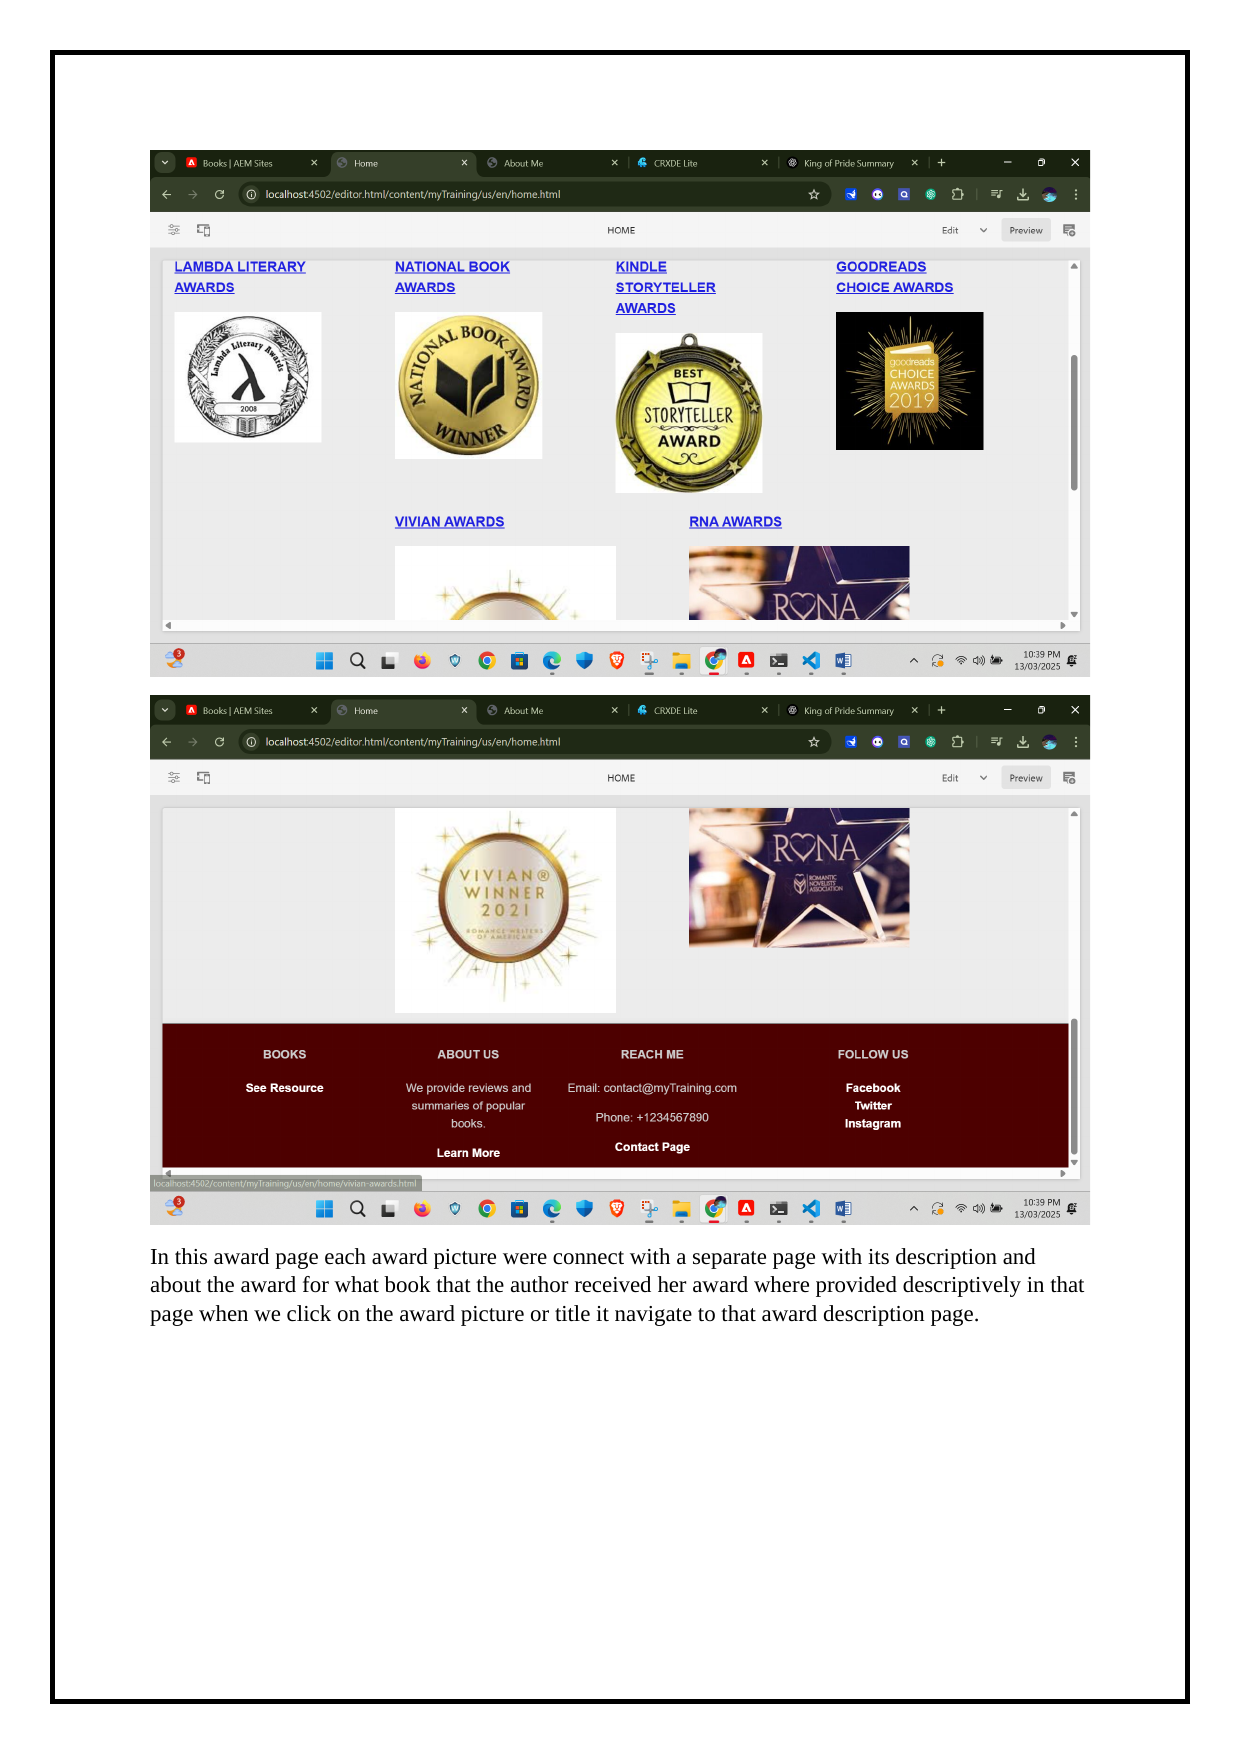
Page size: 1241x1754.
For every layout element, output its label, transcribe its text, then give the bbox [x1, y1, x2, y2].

picture [150, 150, 1091, 677]
text In this award page each award picture were connect with a separate page with its description and about the award for what book that the author received her award where provided descriptively in that page when we click on the award picture or title it navigate to that award description page. [150, 1243, 1090, 1326]
picture [150, 695, 1091, 1225]
